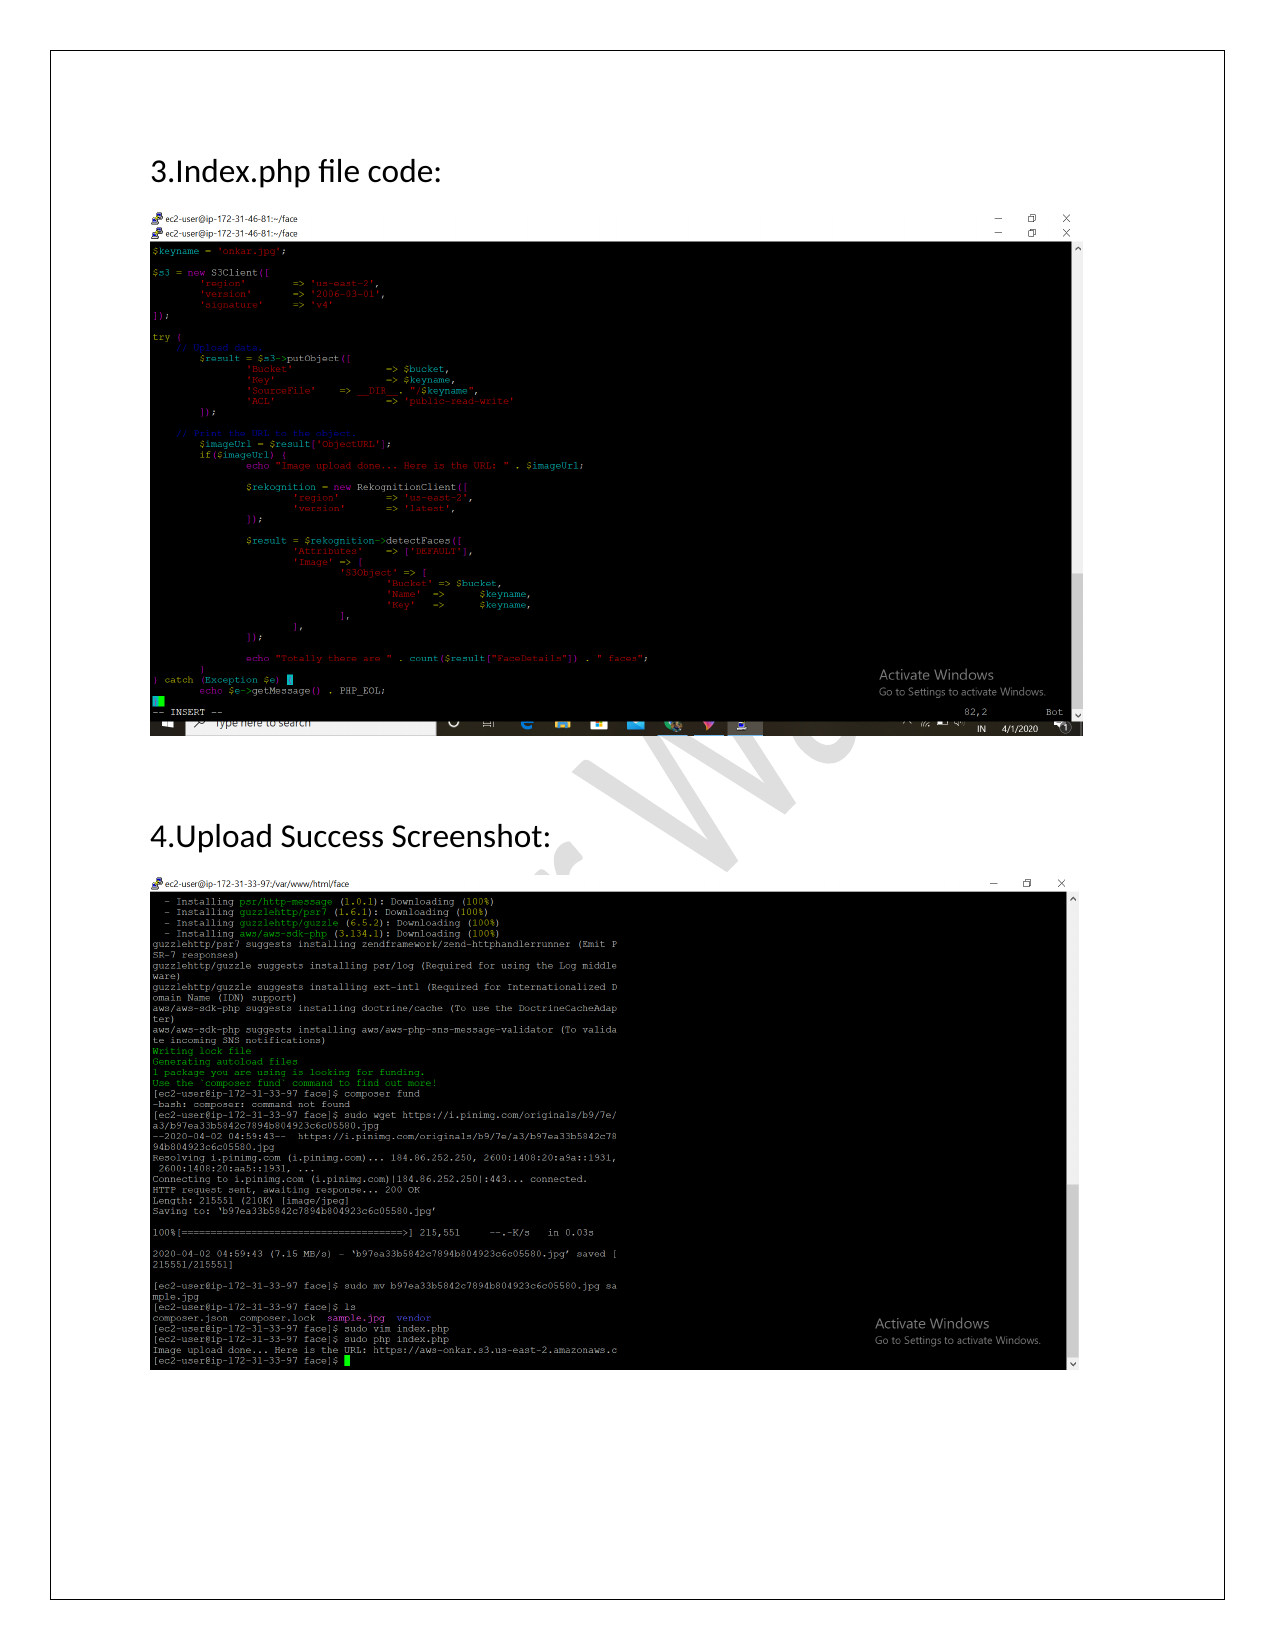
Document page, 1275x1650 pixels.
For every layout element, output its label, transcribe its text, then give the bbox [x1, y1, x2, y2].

text 3.Index.php file code: [150, 150, 1125, 191]
picture [150, 875, 1079, 1370]
picture [150, 210, 1083, 736]
text 4.Upload Success Screenshot: [150, 815, 1125, 856]
